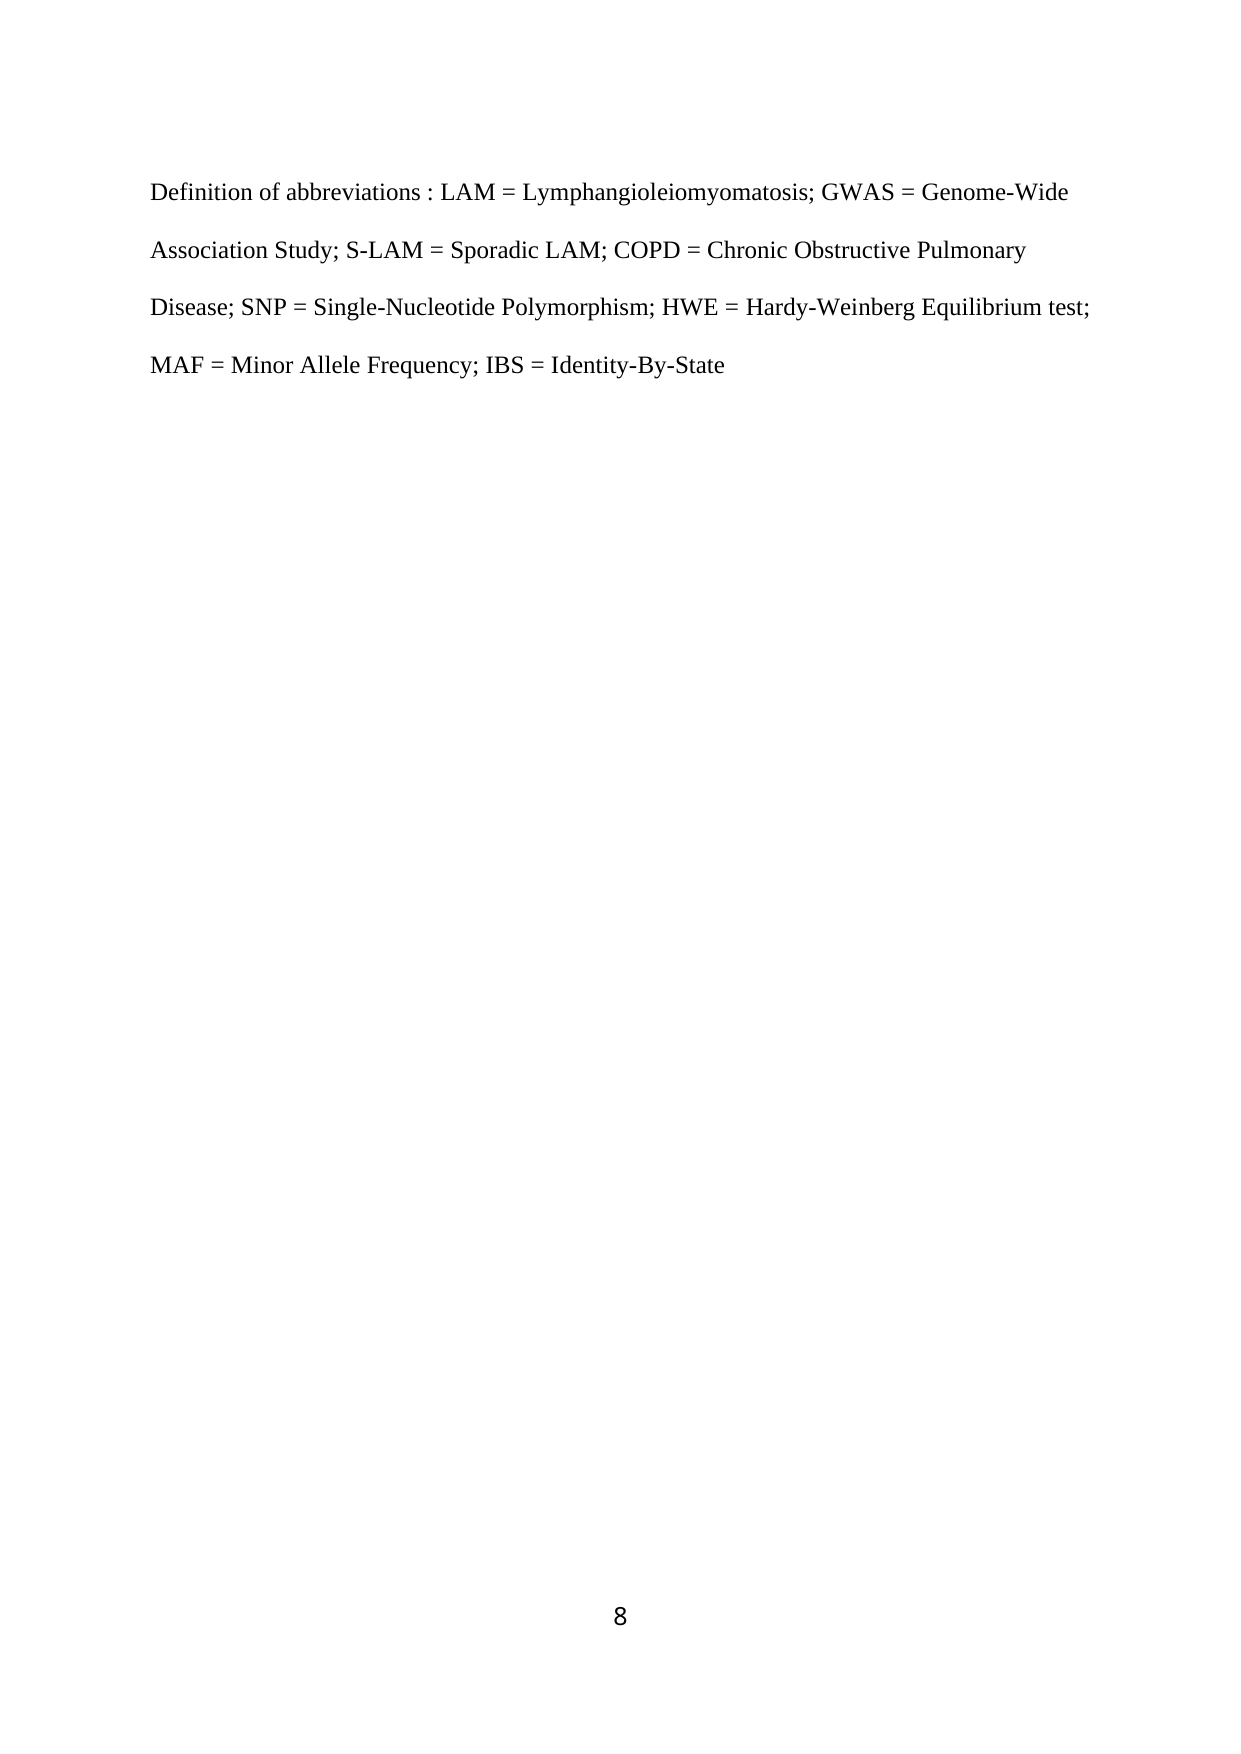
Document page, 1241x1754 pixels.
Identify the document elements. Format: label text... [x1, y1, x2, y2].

text Definition of abbreviations : LAM = Lymphangioleiomyomatosis; GWAS = Genome-Wide Association Study; S-LAM = Sporadic LAM; COPD = Chronic Obstructive Pulmonary Disease; SNP = Single-Nucleotide Polymorphism; HWE = Hardy-Weinberg Equilibrium test; MAF = Minor Allele Frequency; IBS = Identity-By-State [150, 177, 1090, 378]
